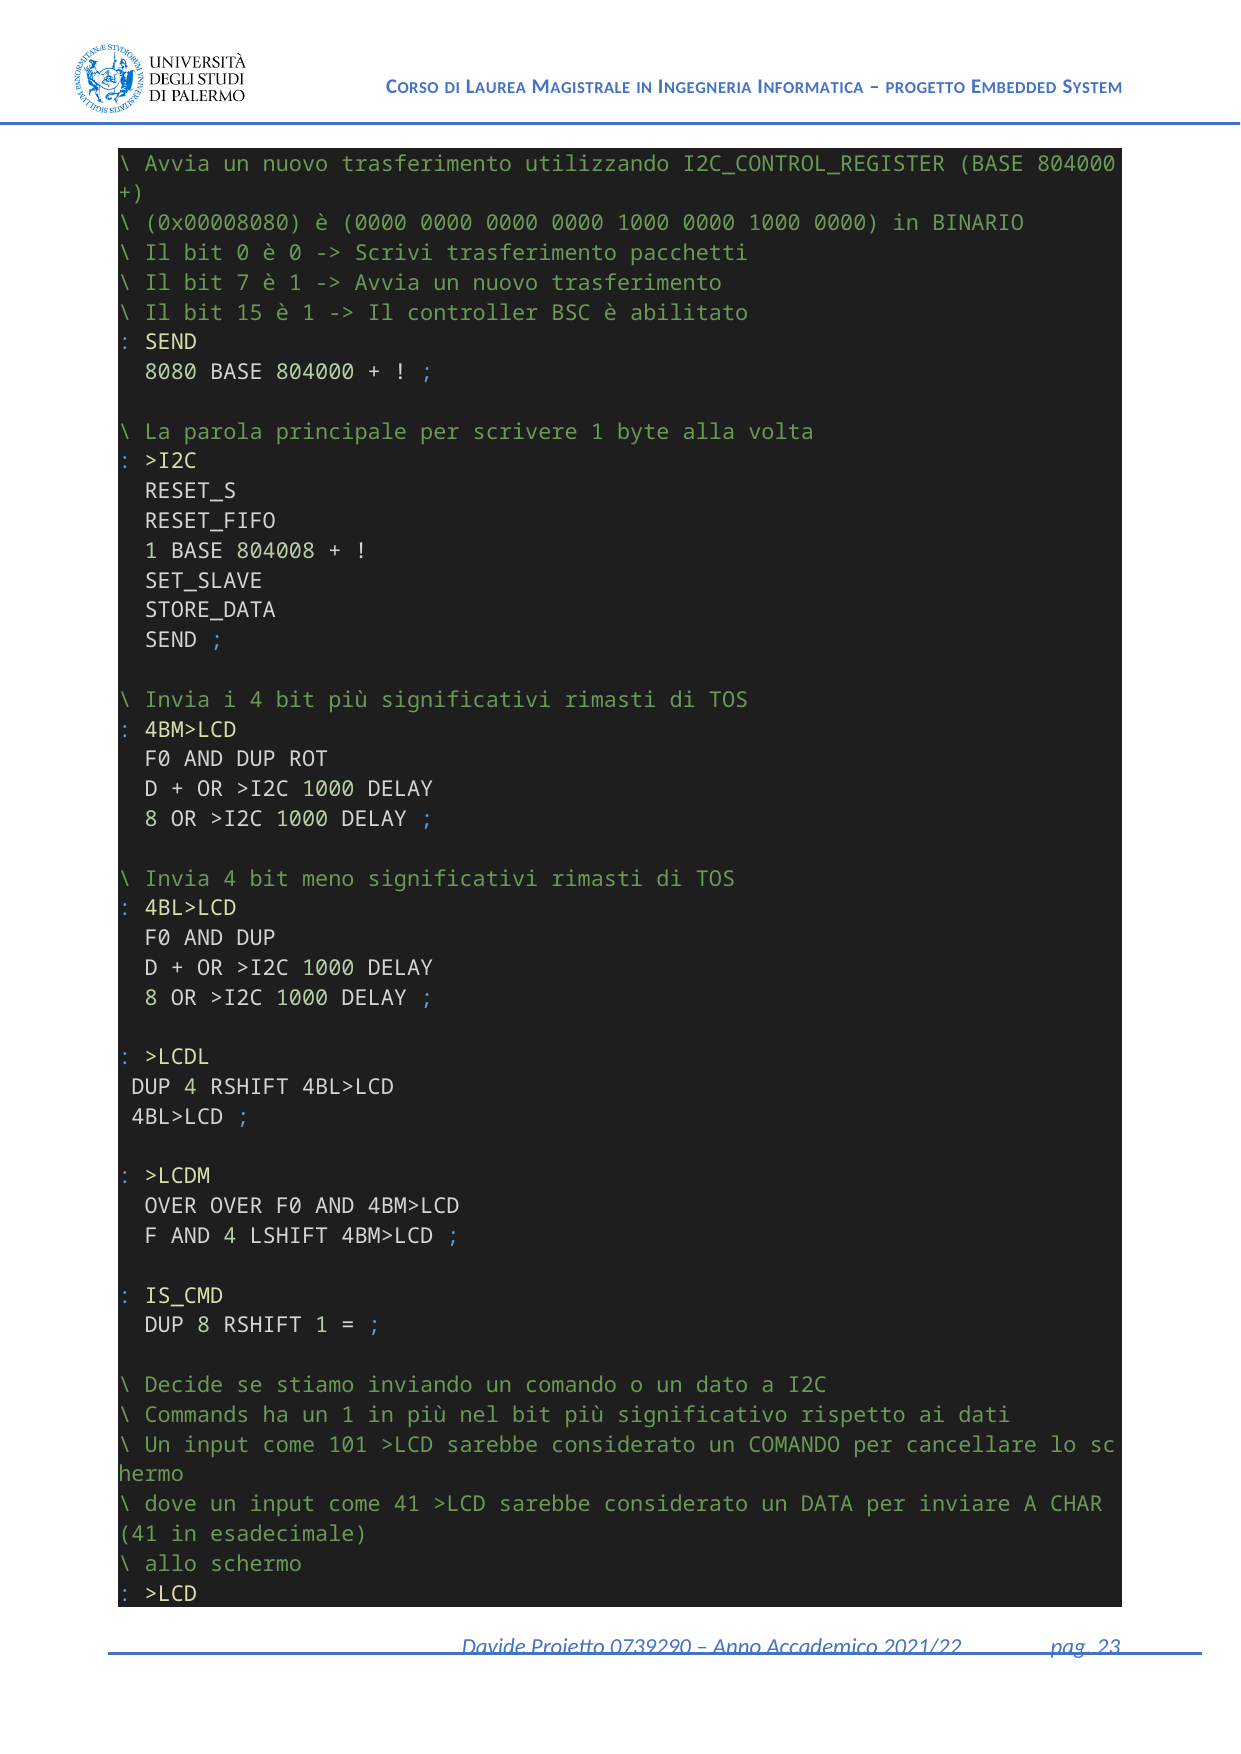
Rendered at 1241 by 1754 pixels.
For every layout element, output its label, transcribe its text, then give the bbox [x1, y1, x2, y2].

text 8080 BASE 804000 + ! ; [118, 356, 1122, 386]
text \ Commands ha un 1 in più nel bit più significativo rispetto ai dati [118, 1399, 1122, 1429]
text STORE_DATA [118, 594, 1122, 624]
text \ Decide se stiamo inviando un comando o un dato a I2C [118, 1369, 1122, 1399]
text \ Il bit 15 è 1 -> Il controller BSC è abilitato [118, 297, 1122, 326]
text SET_SLAVE [118, 565, 1122, 594]
text \ (0x00008080) è (0000 0000 0000 0000 1000 0000 1000 0000) in BINARIO [118, 207, 1122, 237]
text F0 AND DUP [118, 922, 1122, 952]
text : IS_CMD [118, 1280, 1122, 1309]
text : SEND [118, 326, 1122, 356]
text F0 AND DUP ROT [118, 743, 1122, 773]
text \ Il bit 7 è 1 -> Avvia un nuovo trasferimento [118, 267, 1122, 297]
text OVER OVER F0 AND 4BM>LCD [118, 1190, 1122, 1220]
text RESET_S [118, 475, 1122, 505]
text : >I2C [118, 446, 1122, 475]
text : 4BM>LCD [118, 714, 1122, 743]
text \ La parola principale per scrivere 1 byte alla volta [118, 416, 1122, 446]
text D + OR >I2C 1000 DELAY [118, 952, 1122, 982]
text DUP 8 RSHIFT 1 = ; [118, 1309, 1122, 1339]
text RESET_FIFO [118, 505, 1122, 535]
picture [72, 41, 252, 117]
text \ Invia i 4 bit più significativi rimasti di TOS [118, 684, 1122, 714]
text DUP 4 RSHIFT 4BL>LCD [118, 1071, 1122, 1101]
text \ dove un input come 41 >LCD sarebbe considerato un DATA per inviare A CHAR (41 in esadecimale) [118, 1488, 1122, 1548]
text 4BL>LCD ; [118, 1101, 1122, 1131]
text \ Un input come 101 >LCD sarebbe considerato un COMANDO per cancellare lo schermo [118, 1429, 1122, 1488]
text 8 OR >I2C 1000 DELAY ; [118, 803, 1122, 833]
text \ Invia 4 bit meno significativi rimasti di TOS [118, 863, 1122, 892]
text \ Il bit 0 è 0 -> Scrivi trasferimento pacchetti [118, 237, 1122, 267]
text : 4BL>LCD [118, 892, 1122, 922]
text SEND ; [118, 624, 1122, 654]
text D + OR >I2C 1000 DELAY [118, 773, 1122, 803]
text : >LCD [118, 1578, 1122, 1607]
text 8 OR >I2C 1000 DELAY ; [118, 982, 1122, 1012]
text : >LCDM [118, 1161, 1122, 1190]
text F AND 4 LSHIFT 4BM>LCD ; [118, 1220, 1122, 1250]
text 1 BASE 804008 + ! [118, 535, 1122, 565]
text \ Avvia un nuovo trasferimento utilizzando I2C_CONTROL_REGISTER (BASE 804000 +) [118, 148, 1122, 207]
text : >LCDL [118, 1041, 1122, 1071]
text \ allo schermo [118, 1548, 1122, 1578]
